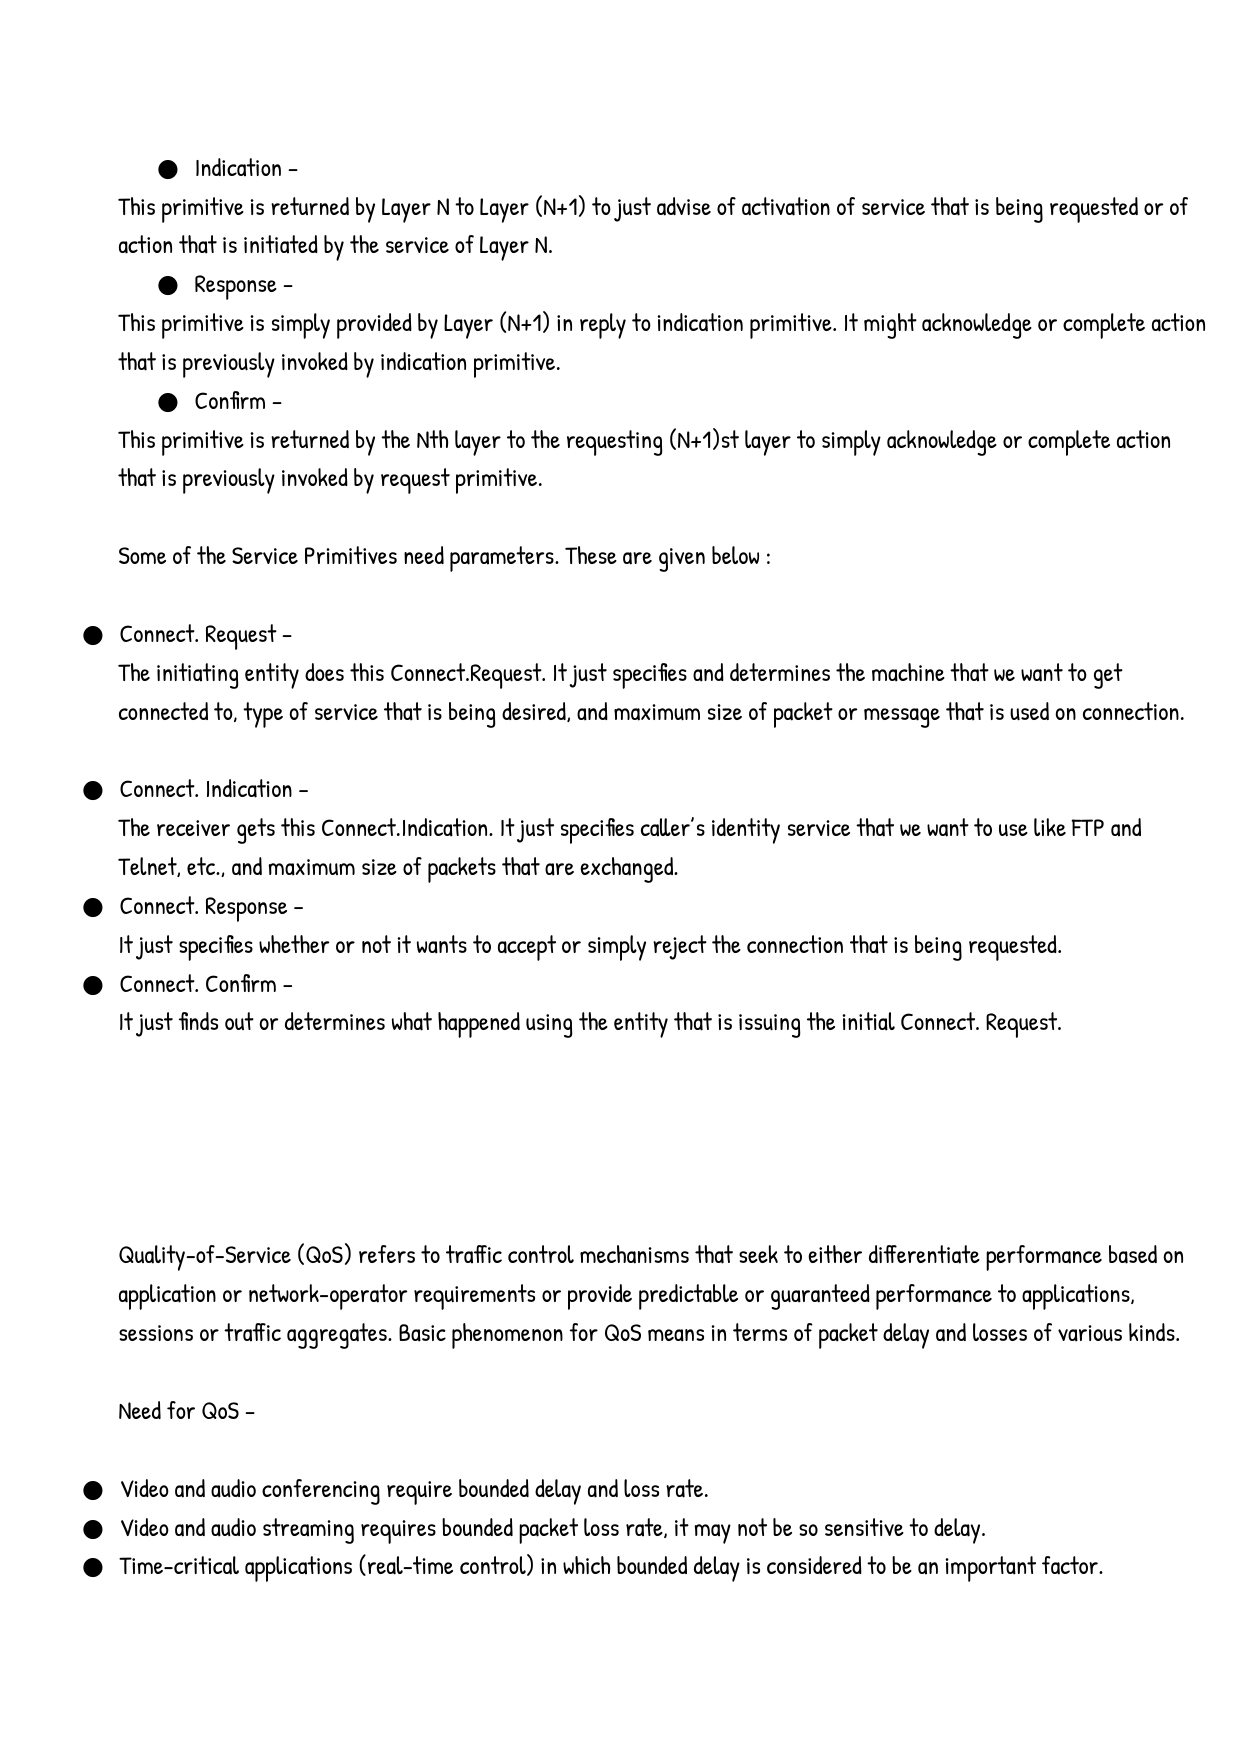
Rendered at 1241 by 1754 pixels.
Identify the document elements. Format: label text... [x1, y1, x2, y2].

text The initiating entity does this Connect.Request. It just specifies and determines the machine that we want to get connected to, type of service that is being desired, and maximum size of packet or message that is used on connection. [118, 655, 1210, 728]
list Response – [157, 267, 1210, 300]
list Indication – [157, 150, 1210, 184]
list Video and audio streaming requires bounded packet loss rate, it may not be so sensitive to delay. [82, 1510, 1210, 1544]
text It just finds out or determines what happened using the entity that is issuing the initial Connect. Request. [118, 1005, 1210, 1039]
list Connect. Confirm – [82, 966, 1210, 1000]
text Some of the Service Primitives need parameters. These are given below : [118, 538, 1210, 572]
list Time-critical applications (real-time control) in which bounded delay is considered to be an important factor. [82, 1549, 1210, 1583]
text Need for QoS – [118, 1393, 1210, 1427]
text The receiver gets this Connect.Indication. It just specifies caller’s identity service that we want to use like FTP and Telnet, etc., and maximum size of packets that are exchanged. [118, 811, 1210, 883]
text It just specifies whether or not it wants to accept or simply reject the connection that is being requested. [118, 927, 1210, 961]
list Video and audio conferencing require bounded delay and loss rate. [82, 1471, 1210, 1505]
list Confirm – [157, 383, 1210, 417]
list Connect. Request – [82, 616, 1210, 650]
text This primitive is simply provided by Layer (N+1) in reply to indication primitive. It might acknowledge or complete action that is previously invoked by indication primitive. [118, 305, 1210, 378]
list Connect. Response – [82, 888, 1210, 922]
list Connect. Indication – [82, 772, 1210, 806]
text This primitive is returned by Layer N to Layer (N+1) to just advise of activation of service that is being requested or of action that is initiated by the service of Layer N. [118, 189, 1210, 262]
text Quality-of-Service (QoS) refers to traffic control mechanisms that seek to either differentiate performance based on application or network-operator requirements or provide predictable or guaranteed performance to applications, sessions or traffic aggregates. Basic phenomenon for QoS means in terms of packet delay and losses of various kinds. [118, 1238, 1210, 1349]
text This primitive is returned by the Nth layer to the requesting (N+1)st layer to simply acknowledge or complete action that is previously invoked by request primitive. [118, 422, 1210, 495]
